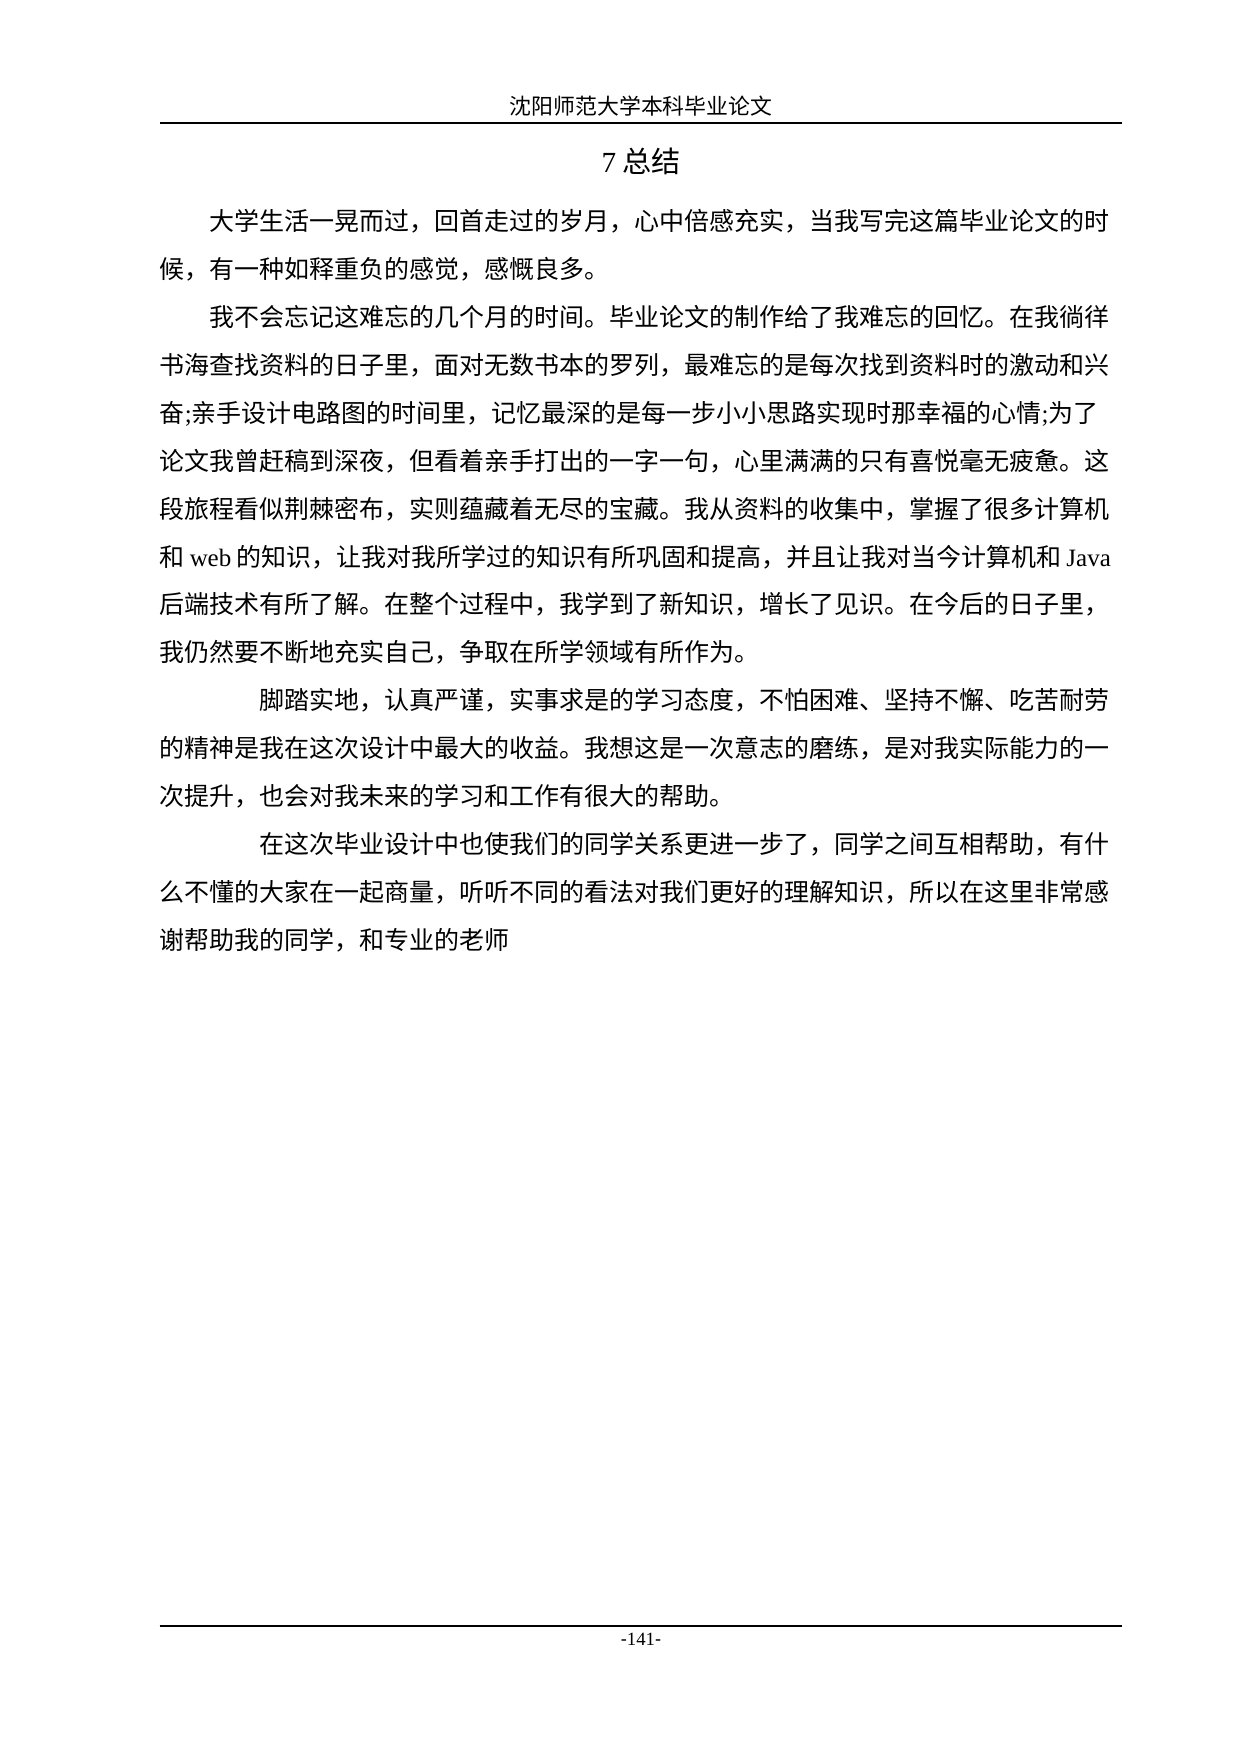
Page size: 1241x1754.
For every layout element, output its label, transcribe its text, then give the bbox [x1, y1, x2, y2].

text 在这次毕业设计中也使我们的同学关系更进一步了，同学之间互相帮助，有什么不懂的大家在一起商量，听听不同的看法对我们更好的理解知识，所以在这里非常感谢帮助我的同学，和专业的老师 [159, 815, 1122, 959]
text 我不会忘记这难忘的几个月的时间。毕业论文的制作给了我难忘的回忆。在我徜徉书海查找资料的日子里，面对无数书本的罗列，最难忘的是每次找到资料时的激动和兴奋;亲手设计电路图的时间里，记忆最深的是每一步小小思路实现时那幸福的心情;为了论文我曾赶稿到深夜，但看着亲手打出的一字一句，心里满满的只有喜悦毫无疲惫。这段旅程看似荆棘密布，实则蕴藏着无尽的宝藏。我从资料的收集中，掌握了很多计算机和web的知识，让我对我所学过的知识有所巩固和提高，并且让我对当今计算机和Java后端技术有所了解。在整个过程中，我学到了新知识，增长了见识。在今后的日子里，我仍然要不断地充实自己，争取在所学领域有所作为。 [159, 288, 1122, 671]
text 大学生活一晃而过，回首走过的岁月，心中倍感充实，当我写完这篇毕业论文的时候，有一种如释重负的感觉，感慨良多。 [159, 192, 1122, 288]
text 脚踏实地，认真严谨，实事求是的学习态度，不怕困难、坚持不懈、吃苦耐劳的精神是我在这次设计中最大的收益。我想这是一次意志的磨练，是对我实际能力的一次提升，也会对我未来的学习和工作有很大的帮助。 [159, 671, 1122, 815]
